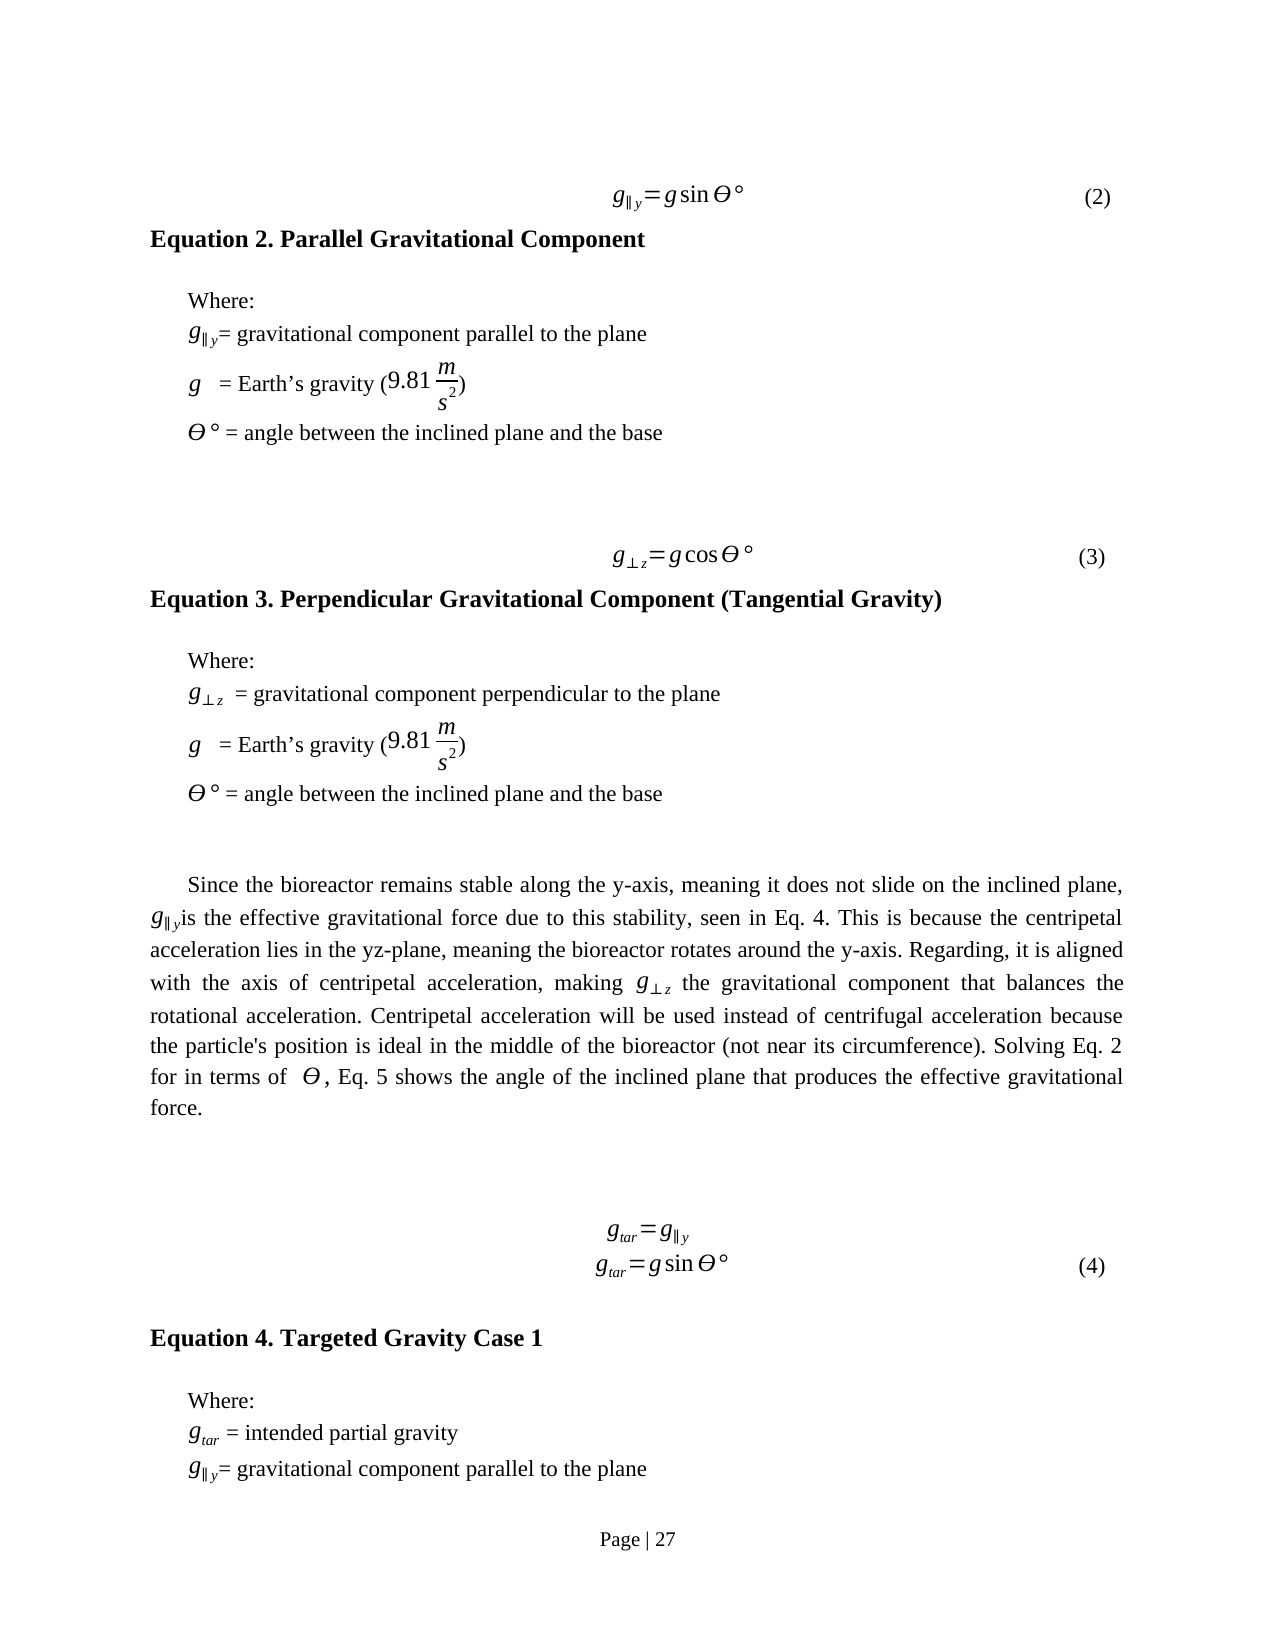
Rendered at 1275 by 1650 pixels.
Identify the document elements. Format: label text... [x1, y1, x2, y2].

text Where: [150, 287, 1125, 313]
text = gravitational component perpendicular to the plane [150, 678, 1125, 709]
text (2) [525, 180, 1125, 212]
text = intended partial gravity [150, 1417, 1125, 1448]
text (4) [150, 1250, 1125, 1281]
text Where: [150, 1387, 1125, 1413]
text = gravitational component parallel to the plane [150, 317, 1125, 348]
text Where: [150, 647, 1125, 674]
text = Earth’s gravity () [150, 352, 1125, 415]
text = Earth’s gravity () [150, 713, 1125, 775]
text Since the bioreactor remains stable along the y-axis, meaning it does not slide on the inclined plane, is the effective gravitational force due to this stability, seen in Eq. 4. This is because the centripetal acceleration lies in the yz-plane, meaning the bioreactor rotates around the y-axis. Regarding, it is aligned with the axis of centripetal acceleration, making the gravitational component that balances the rotational acceleration. Centripetal acceleration will be used instead of centrifugal acceleration because the particle's position is ideal in the middle of the bioreactor (not near its circumference). Solving Eq. 2 for in terms of Eq. 5 shows the angle of the inclined plane that produces the effective gravitational force. [150, 871, 1125, 1120]
text (3) [525, 541, 1125, 572]
text = angle between the inclined plane and the base [150, 779, 1125, 807]
text = angle between the inclined plane and the base [150, 419, 1125, 446]
text = gravitational component parallel to the plane [150, 1452, 1125, 1483]
